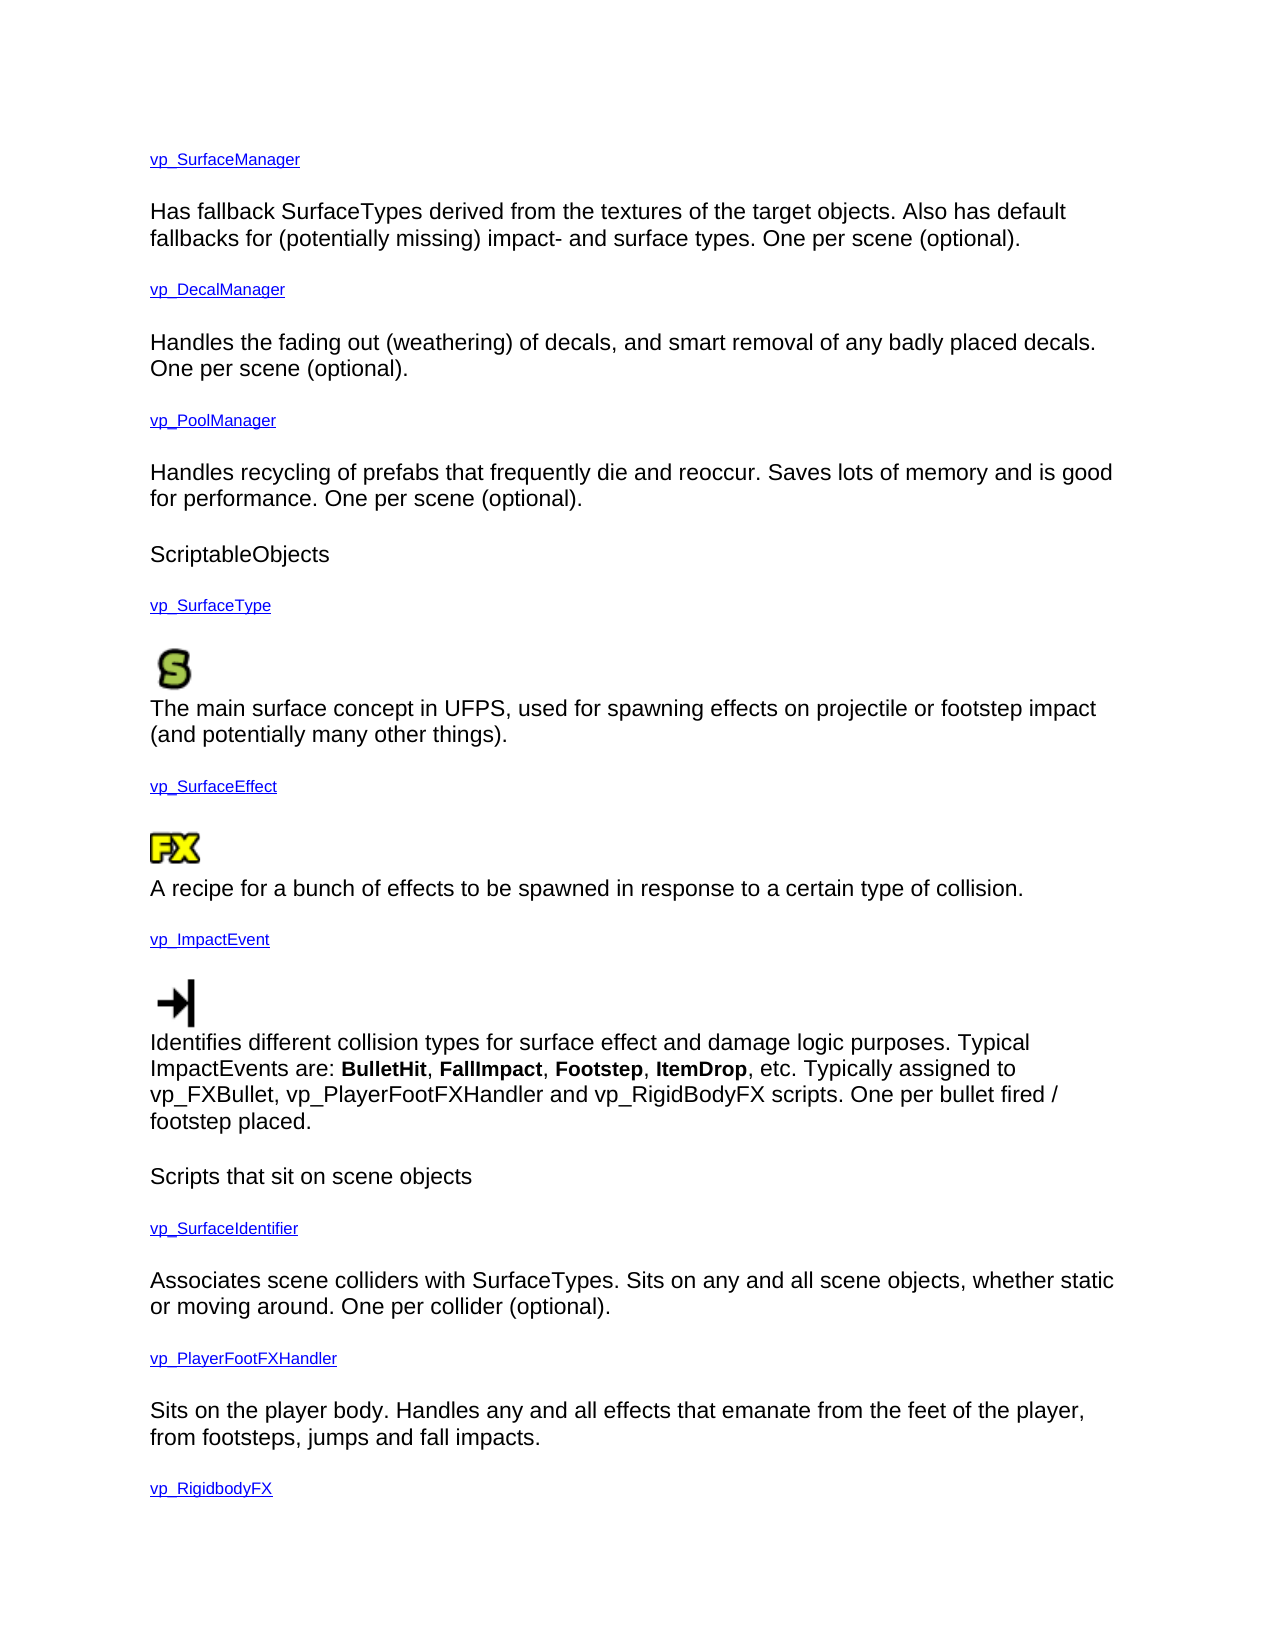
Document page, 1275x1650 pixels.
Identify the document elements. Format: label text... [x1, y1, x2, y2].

text The main surface concept in UFPS, used for spawning effects on projectile or footstep impact (and potentially many other things). [150, 644, 1125, 747]
text Identifies different collision types for surface effect and damage logic purposes. Typical ImpactEvents are: BulletHit, FallImpact, Footstep, ItemDrop, etc. Typically assigned to vp_FXBullet, vp_PlayerFootFXHandler and vp_RigidBodyFX scripts. One per bullet fired / footstep placed. [150, 1028, 1125, 1134]
text vp_PoolManager [150, 410, 1125, 429]
text vp_SurfaceManager [150, 150, 1125, 169]
text Associates scene colliders with SurfaceTypes. Sits on any and all scene objects, whether static or moving around. One per collider (optional). [150, 1267, 1125, 1320]
text ScriptableObjects [150, 541, 1125, 567]
text Has fallback SurfaceTypes derived from the textures of the target objects. Also has default fallbacks for (potentially missing) impact- and surface types. One per scene (optional). [150, 198, 1125, 251]
text Sits on the player body. Handles any and all effects that emanate from the feet of the player, from footsteps, jumps and fall impacts. [150, 1397, 1125, 1450]
text Handles the fading out (weathering) of decals, and smart removal of any badly placed decals. One per scene (optional). [150, 328, 1125, 381]
picture [150, 978, 200, 1029]
text vp_SurfaceEffect [150, 776, 1125, 796]
text vp_DecalManager [150, 280, 1125, 299]
text vp_SurfaceType [150, 596, 1125, 615]
text vp_PlayerFootFXHandler [150, 1349, 1125, 1368]
picture [150, 644, 200, 695]
picture [150, 824, 200, 875]
text vp_SurfaceIdentifier [150, 1219, 1125, 1238]
text vp_ImpactEvent [150, 930, 1125, 949]
text Scripts that sit on scene objects [150, 1163, 1125, 1189]
text Handles recycling of prefabs that frequently die and reoccur. Saves lots of memory and is good for performance. One per scene (optional). [150, 459, 1125, 511]
text vp_RigidbodyFX [150, 1479, 1125, 1498]
text A recipe for a bunch of effects to be spawned in response to a certain type of collision. [150, 875, 1125, 901]
